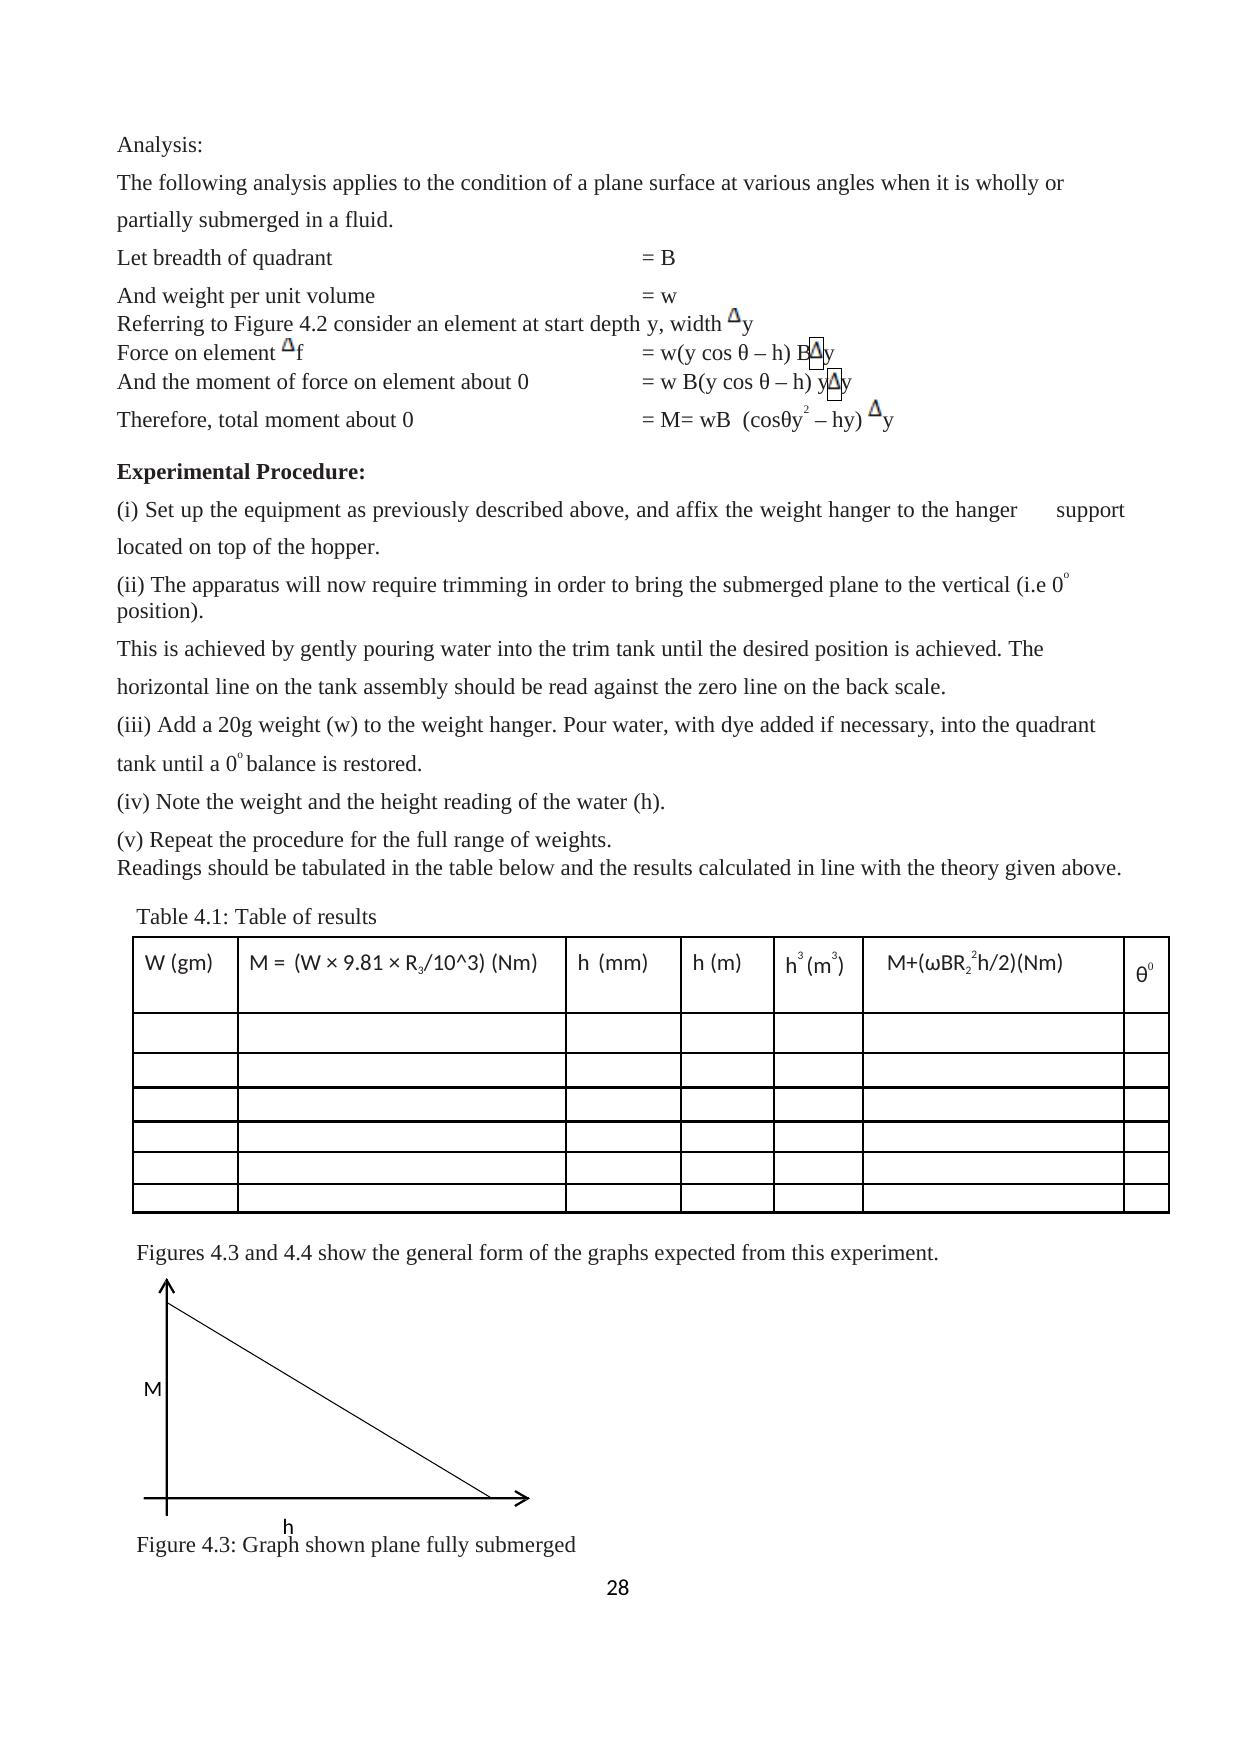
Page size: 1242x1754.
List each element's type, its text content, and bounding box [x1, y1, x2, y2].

picture [281, 338, 296, 363]
table_cell [1125, 1123, 1168, 1151]
table_cell [239, 1185, 565, 1211]
table_cell [239, 1054, 565, 1086]
table_cell [1125, 1014, 1168, 1052]
table_cell [239, 1014, 565, 1052]
table_cell [864, 1153, 1123, 1183]
table_cell [864, 1089, 1123, 1120]
text (i) Set up the equipment as previously described above, and affix the weight hanger to the hanger support located on top of the hopper. [117, 496, 1134, 560]
text Let breadth of quadrant = B [117, 244, 1142, 271]
table_cell [682, 1153, 773, 1183]
table_cell [239, 1089, 565, 1120]
text M [143, 1375, 1142, 1401]
text Referring to Figure 4.2 consider an element at start depth y, width y [117, 310, 1142, 339]
table_cell [567, 1089, 680, 1120]
table_cell [567, 1014, 680, 1052]
text (iv) Note the weight and the height reading of the water (h). [117, 788, 1142, 814]
text Figures 4.3 and 4.4 show the general form of the graphs expected from this experiment. [136, 1239, 1142, 1266]
table_cell [864, 1123, 1123, 1151]
table_header θ0 [1125, 938, 1168, 1012]
table_cell [775, 1123, 862, 1151]
table_cell [1125, 1153, 1168, 1183]
picture [727, 308, 742, 334]
text (iii) Add a 20g weight (w) to the weight hanger. Pour water, with dye added if necessary, into the quadrant tank until a 0o balance is restored. [117, 711, 1134, 776]
table_cell [134, 1014, 237, 1052]
table_cell [134, 1089, 237, 1120]
table_cell [134, 1054, 237, 1086]
text The following analysis applies to the condition of a plane surface at various angles when it is wholly or partially submerged in a fluid. [117, 169, 1134, 233]
table_header h (m) [682, 938, 773, 1012]
table_cell [682, 1054, 773, 1086]
picture [868, 396, 883, 428]
table_cell [567, 1153, 680, 1183]
table_header h3 (m3) [775, 938, 862, 1012]
text Therefore, total moment about 0 = M= wB (cosθy2 – hy) y [117, 396, 1142, 432]
text Readings should be tabulated in the table below and the results calculated in line with the theory given above. [117, 854, 1142, 881]
table_cell [682, 1123, 773, 1151]
table_cell [1125, 1054, 1168, 1086]
text And weight per unit volume = w [117, 282, 1142, 308]
text Table 4.1: Table of results [136, 903, 1142, 929]
table_cell [567, 1185, 680, 1211]
table_header M = (W × 9.81 × R3/10^3) (Nm) [239, 938, 565, 1012]
text h [282, 1514, 1142, 1538]
table_cell [775, 1054, 862, 1086]
table_cell [775, 1185, 862, 1211]
table_cell [567, 1123, 680, 1151]
table_cell [682, 1185, 773, 1211]
table_cell [682, 1014, 773, 1052]
table_header M+(ωBR 2h/2)(Nm) 2 [864, 938, 1123, 1012]
table_cell [1125, 1089, 1168, 1120]
table_cell [567, 1054, 680, 1086]
table_cell [775, 1089, 862, 1120]
table_cell [239, 1153, 565, 1183]
table_cell [864, 1054, 1123, 1086]
table_cell [682, 1089, 773, 1120]
table_header h (mm) [567, 938, 680, 1012]
table_cell [864, 1014, 1123, 1052]
table_cell [239, 1123, 565, 1151]
table_cell [775, 1153, 862, 1183]
table_header W (gm) [134, 938, 237, 1012]
text Figure 4.3: Graph shown plane fully submerged [136, 1538, 1142, 1557]
table_cell [864, 1185, 1123, 1211]
text (ii) The apparatus will now require trimming in order to bring the submerged plane to the vertical (i.e 0o position). [117, 571, 1142, 624]
text This is achieved by gently pouring water into the trim tank until the desired position is achieved. The horizontal line on the tank assembly should be read against the zero line on the back scale. [117, 635, 1134, 699]
text Analysis: [117, 131, 1142, 158]
table_cell [134, 1185, 237, 1211]
text And the moment of force on element about 0 = w B(y cos θ – h) y y [117, 368, 1142, 394]
text (v) Repeat the procedure for the full range of weights. [117, 826, 1142, 852]
table_cell [775, 1014, 862, 1052]
text Force on element f = w(y cos θ – h) B y [117, 339, 1142, 368]
table_cell [1125, 1185, 1168, 1211]
table_cell [134, 1123, 237, 1151]
table_cell [134, 1153, 237, 1183]
text Experimental Procedure: [117, 458, 1142, 485]
